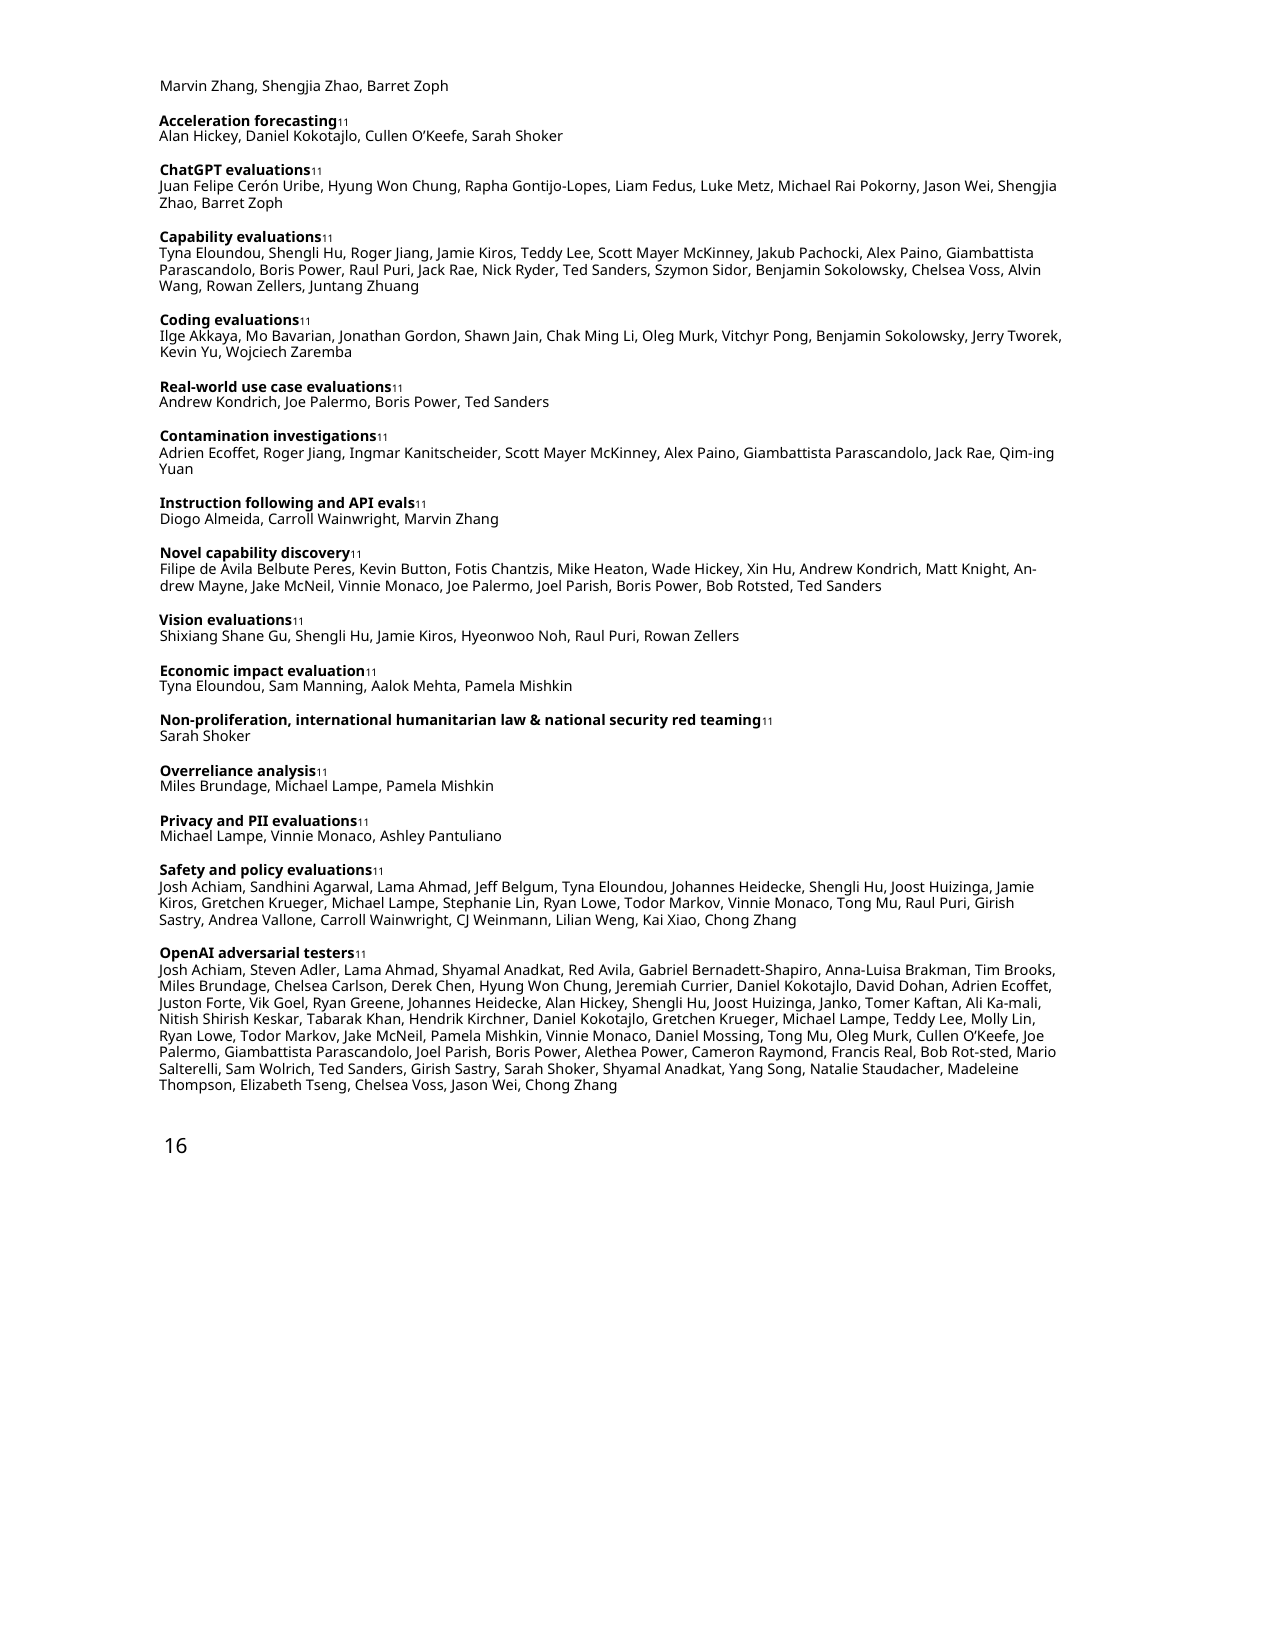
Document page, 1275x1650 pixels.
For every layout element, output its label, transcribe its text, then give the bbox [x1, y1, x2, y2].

text Instruction following and API evals11 Diogo Almeida, Carroll Wainwright, Marvin Zhang [159, 496, 960, 527]
text Coding evaluations11 Ilge Akkaya, Mo Bavarian, Jonathan Gordon, Shawn Jain, Chak Ming Li, Oleg Murk, Vitchyr Pong, Benjamin Sokolowsky, Jerry Tworek, Kevin Yu, Wojciech Zaremba [159, 312, 1065, 361]
text Capability evaluations11 Tyna Eloundou, Shengli Hu, Roger Jiang, Jamie Kiros, Teddy Lee, Scott Mayer McKinney, Jakub Pachocki, Alex Paino, Giambattista Parascandolo, Boris Power, Raul Puri, Jack Rae, Nick Ryder, Ted Sanders, Szymon Sidor, Benjamin Sokolowsky, Chelsea Voss, Alvin Wang, Rowan Zellers, Juntang Zhuang [159, 229, 1065, 295]
text ChatGPT evaluations11 Juan Felipe Cerón Uribe, Hyung Won Chung, Rapha Gontijo-Lopes, Liam Fedus, Luke Metz, Michael Rai Pokorny, Jason Wei, Shengjia Zhao, Barret Zoph [159, 163, 1065, 211]
text Novel capability discovery11 Filipe de Avila Belbute Peres, Kevin Button, Fotis Chantzis, Mike Heaton, Wade Hickey, Xin Hu, Andrew Kondrich, Matt Knight, An-drew Mayne, Jake McNeil, Vinnie Monaco, Joe Palermo, Joel Parish, Boris Power, Bob Rotsted, Ted Sanders [159, 545, 1065, 594]
text Economic impact evaluation11 Tyna Eloundou, Sam Manning, Aalok Mehta, Pamela Mishkin [159, 663, 1020, 695]
text Contamination investigations11 Adrien Ecoffet, Roger Jiang, Ingmar Kanitscheider, Scott Mayer McKinney, Alex Paino, Giambattista Parascandolo, Jack Rae, Qim-ing Yuan [159, 429, 1065, 478]
text Safety and policy evaluations11 Josh Achiam, Sandhini Agarwal, Lama Ahmad, Jeff Belgum, Tyna Eloundou, Johannes Heidecke, Shengli Hu, Joost Huizinga, Jamie Kiros, Gretchen Krueger, Michael Lampe, Stephanie Lin, Ryan Lowe, Todor Markov, Vinnie Monaco, Tong Mu, Raul Puri, Girish Sastry, Andrea Vallone, Carroll Wainwright, CJ Weinmann, Lilian Weng, Kai Xiao, Chong Zhang [159, 862, 1050, 928]
text Vision evaluations11 Shixiang Shane Gu, Shengli Hu, Jamie Kiros, Hyeonwoo Noh, Raul Puri, Rowan Zellers [159, 612, 1050, 645]
text Marvin Zhang, Shengjia Zhao, Barret Zoph [159, 77, 1125, 95]
text Overreliance analysis11 Miles Brundage, Michael Lampe, Pamela Mishkin [159, 763, 945, 795]
text 16 [150, 1134, 201, 1159]
text Acceleration forecasting11 Alan Hickey, Daniel Kokotajlo, Cullen O’Keefe, Sarah Shoker [159, 113, 1020, 145]
text Non-proliferation, international humanitarian law & national security red teaming11 Sarah Shoker [159, 713, 1050, 745]
text OpenAI adversarial testers11 Josh Achiam, Steven Adler, Lama Ahmad, Shyamal Anadkat, Red Avila, Gabriel Bernadett-Shapiro, Anna-Luisa Brakman, Tim Brooks, Miles Brundage, Chelsea Carlson, Derek Chen, Hyung Won Chung, Jeremiah Currier, Daniel Kokotajlo, David Dohan, Adrien Ecoffet, Juston Forte, Vik Goel, Ryan Greene, Johannes Heidecke, Alan Hickey, Shengli Hu, Joost Huizinga, Janko, Tomer Kaftan, Ali Ka-mali, Nitish Shirish Keskar, Tabarak Khan, Hendrik Kirchner, Daniel Kokotajlo, Gretchen Krueger, Michael Lampe, Teddy Lee, Molly Lin, Ryan Lowe, Todor Markov, Jake McNeil, Pamela Mishkin, Vinnie Monaco, Daniel Mossing, Tong Mu, Oleg Murk, Cullen O’Keefe, Joe Palermo, Giambattista Parascandolo, Joel Parish, Boris Power, Alethea Power, Cameron Raymond, Francis Real, Bob Rot-sted, Mario Salterelli, Sam Wolrich, Ted Sanders, Girish Sastry, Sarah Shoker, Shyamal Anadkat, Yang Song, Natalie Staudacher, Madeleine Thompson, Elizabeth Tseng, Chelsea Voss, Jason Wei, Chong Zhang [159, 946, 1065, 1094]
text Privacy and PII evaluations11 Michael Lampe, Vinnie Monaco, Ashley Pantuliano [159, 813, 960, 845]
text Real-world use case evaluations11 Andrew Kondrich, Joe Palermo, Boris Power, Ted Sanders [159, 380, 990, 411]
